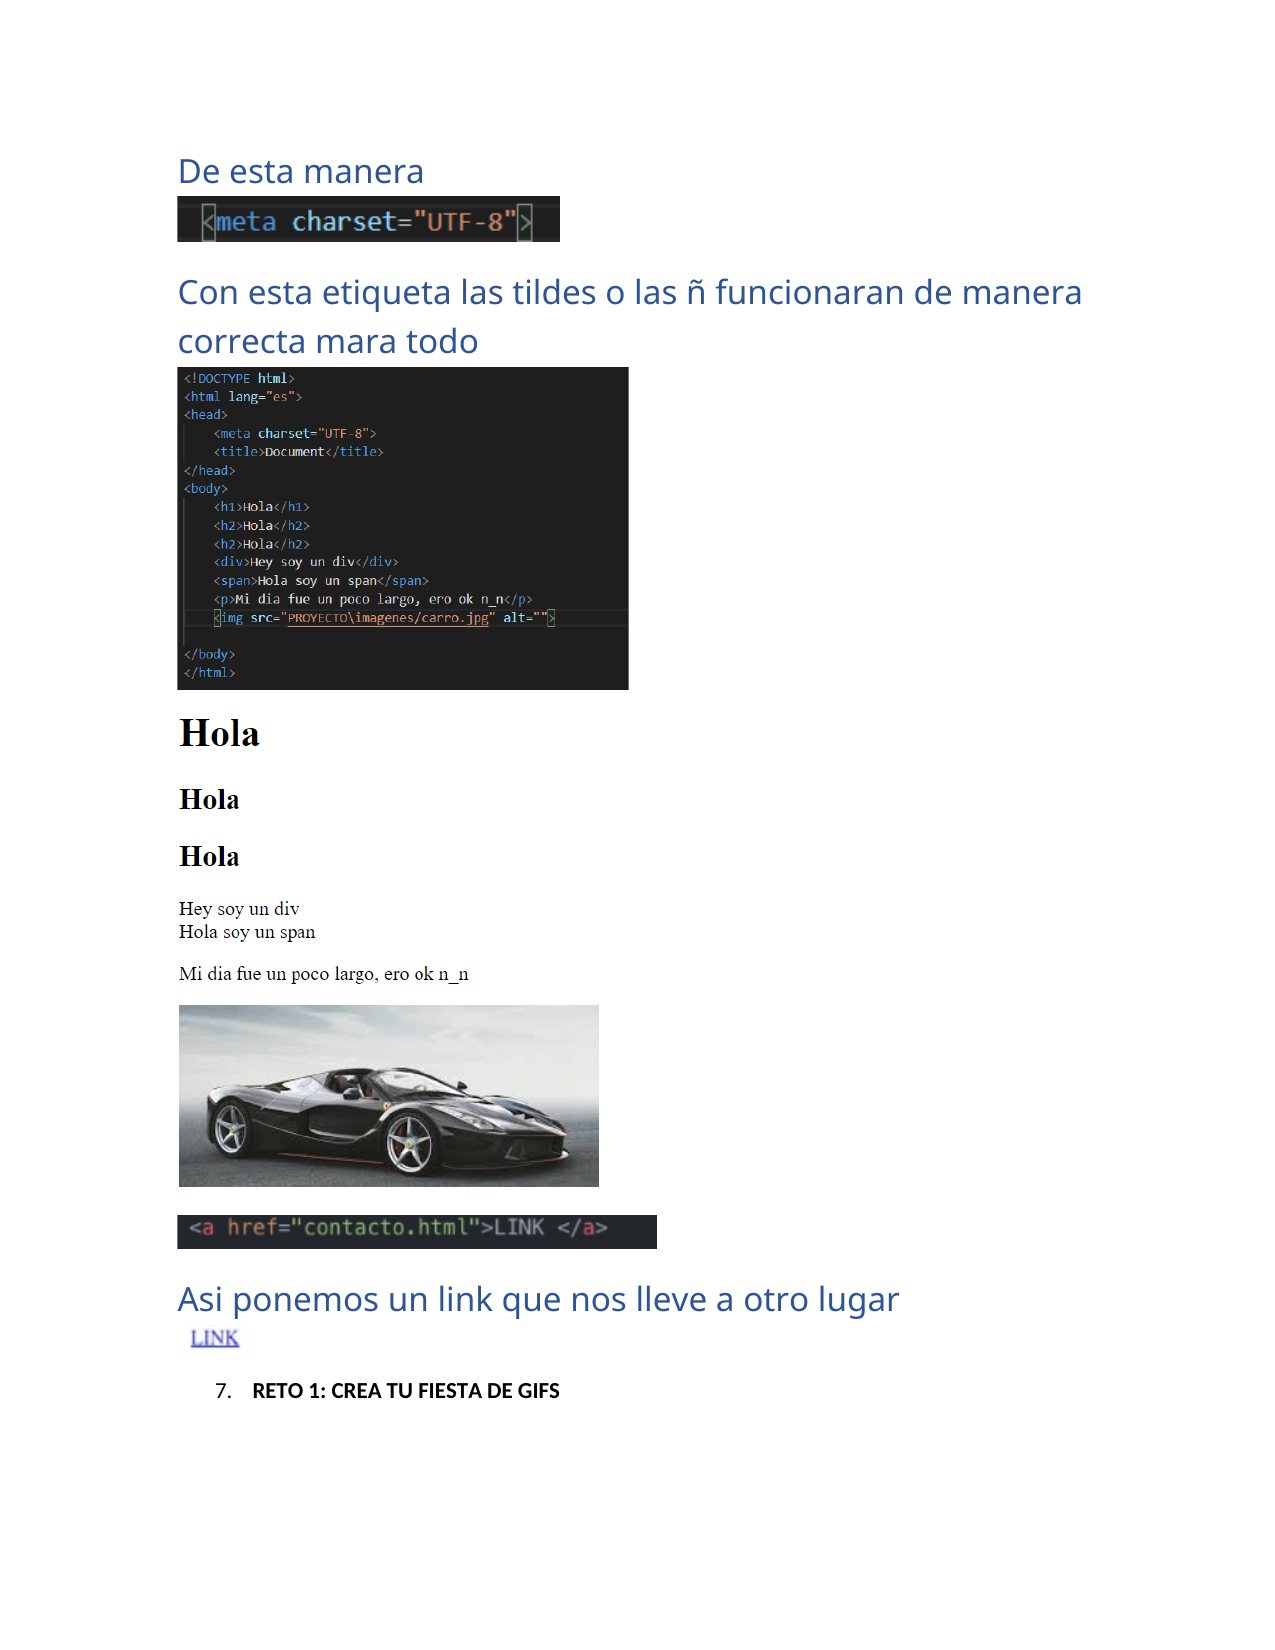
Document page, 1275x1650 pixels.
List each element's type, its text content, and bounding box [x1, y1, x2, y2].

picture [177, 1215, 657, 1249]
picture [177, 708, 601, 1197]
picture [177, 196, 560, 242]
subtitle De esta manera [177, 148, 1098, 193]
list RETO 1: CREA TU FIESTA DE GIFS [215, 1376, 1098, 1404]
subtitle Con esta etiqueta las tildes o las ñ funcionaran de manera correcta mara todo [177, 269, 1098, 363]
subtitle Asi ponemos un link que nos lleve a otro lugar [177, 1276, 1098, 1321]
picture [177, 1324, 254, 1357]
picture [177, 367, 629, 690]
